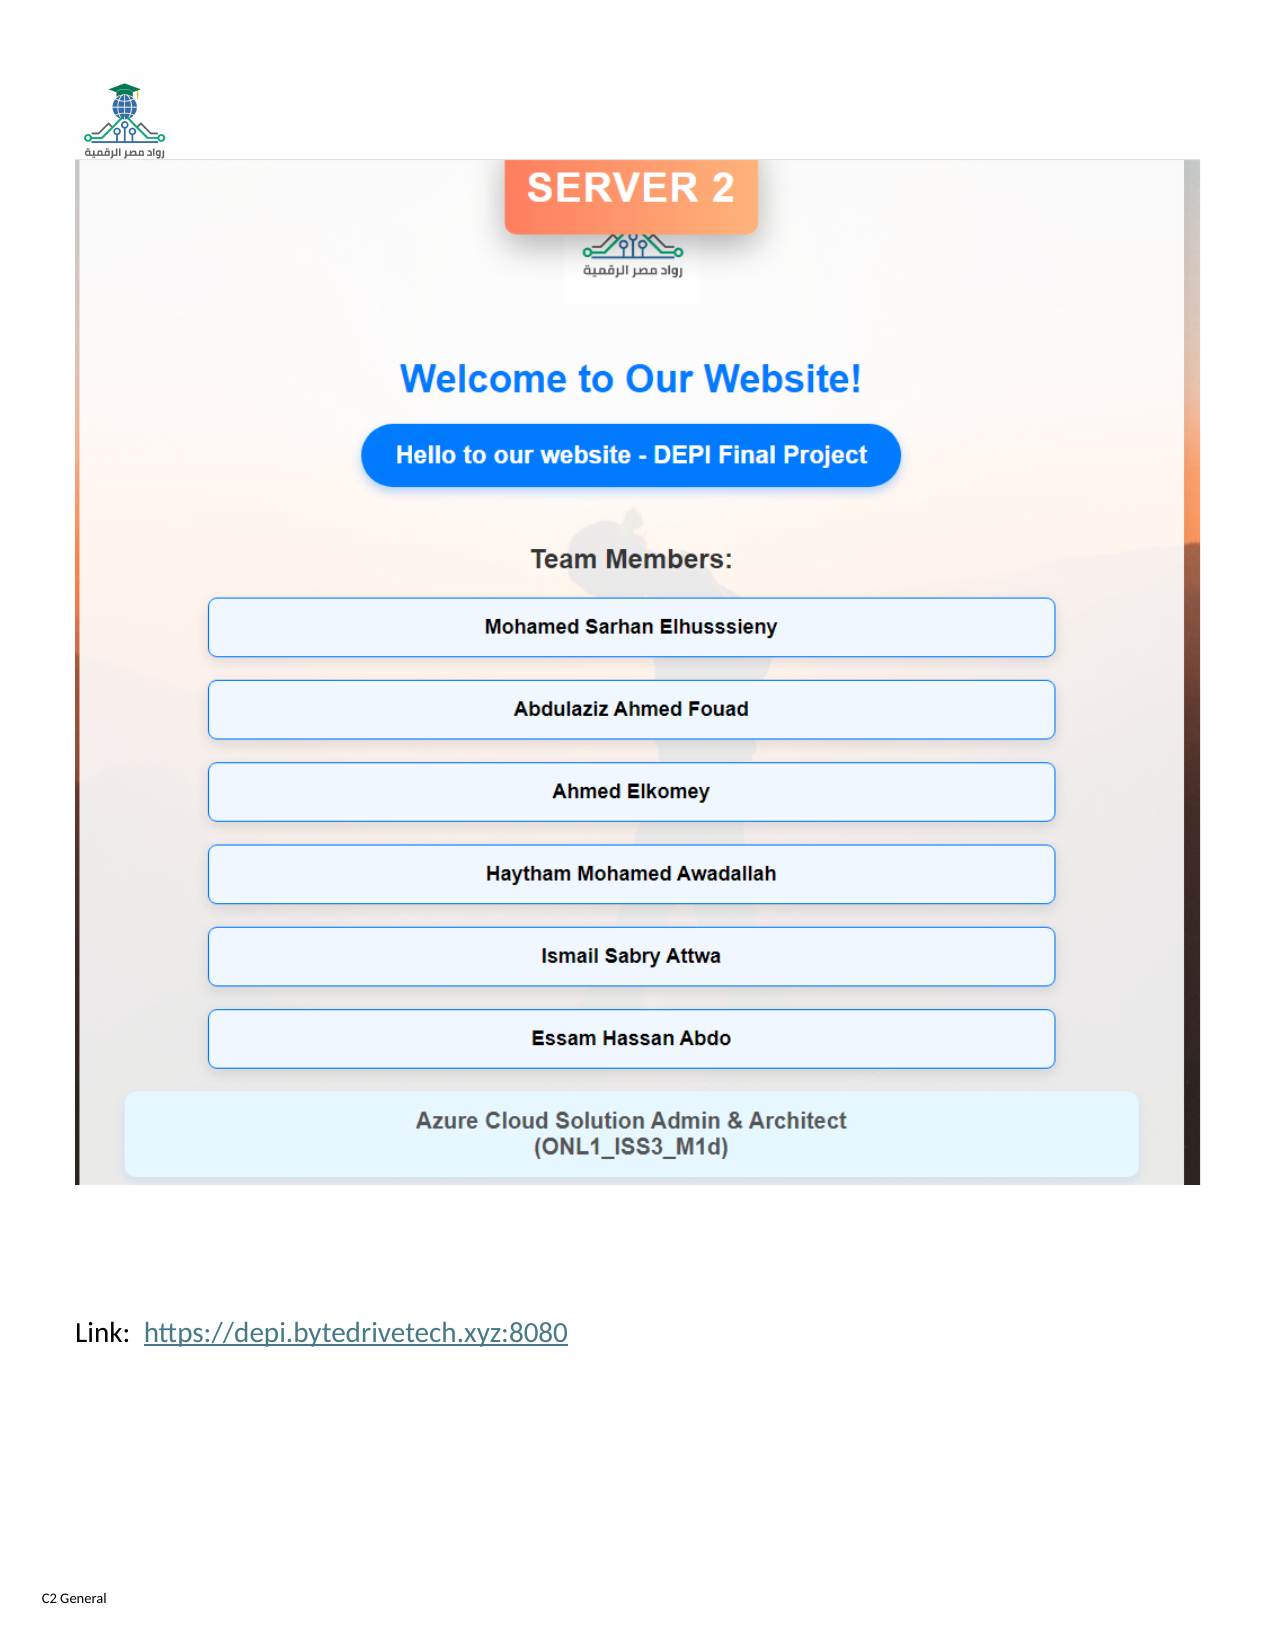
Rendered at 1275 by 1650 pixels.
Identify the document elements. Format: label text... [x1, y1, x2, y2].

picture [75, 75, 1200, 1185]
text Link: https://depi.bytedrivetech.xyz:8080 [75, 1314, 1200, 1349]
